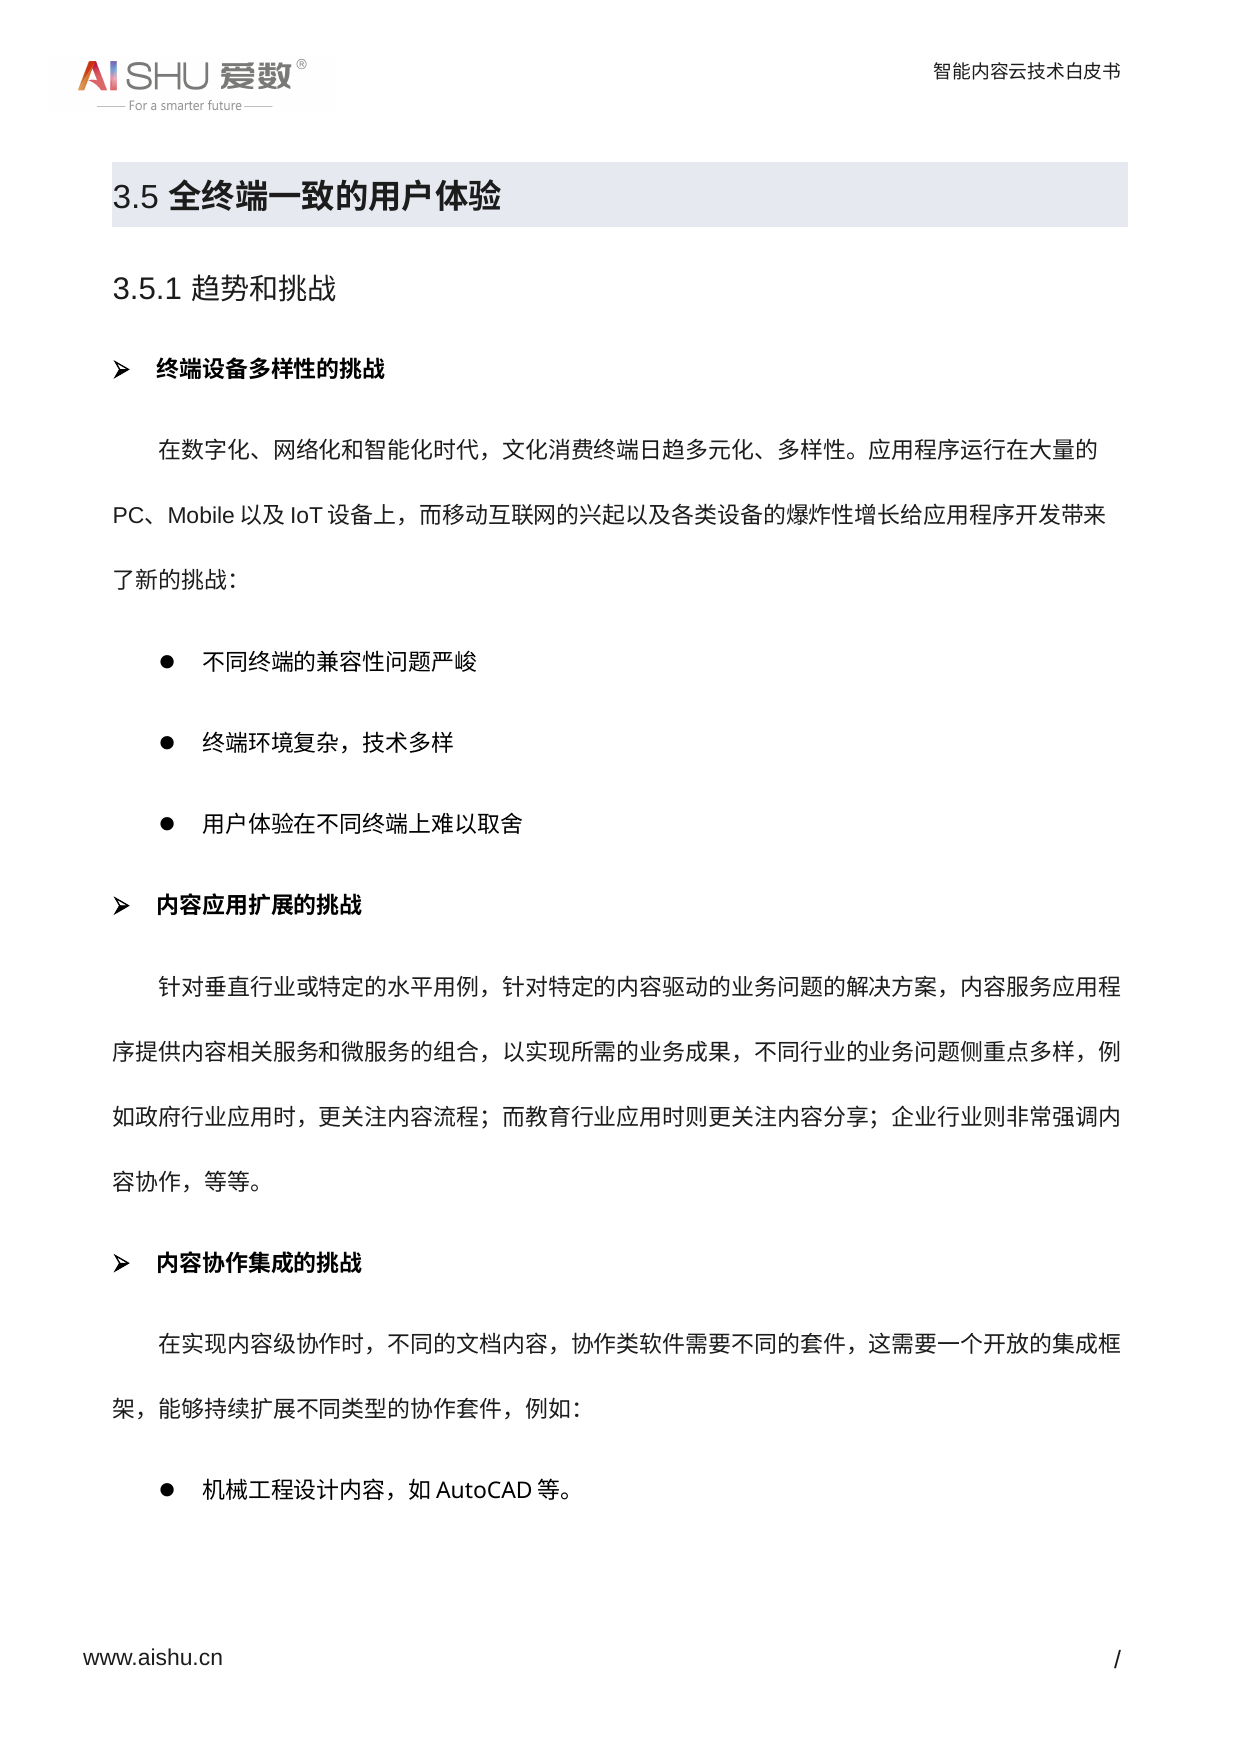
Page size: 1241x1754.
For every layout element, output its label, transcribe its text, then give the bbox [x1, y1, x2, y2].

picture [47, 56, 337, 113]
subtitle 全终端一致的用户体验 [112, 162, 1128, 227]
text 在数字化、网络化和智能化时代，文化消费终端日趋多元化、多样性。应用程序运行在大量的PC、Mobile以及IoT设备上，而移动互联网的兴起以及各类设备的爆炸性增长给应用程序开发带来了新的挑战： [112, 417, 1128, 612]
list 终端设备多样性的挑战 [112, 335, 1128, 400]
list 内容协作集成的挑战 [112, 1229, 1128, 1294]
text 针对垂直行业或特定的水平用例，针对特定的内容驱动的业务问题的解决方案，内容服务应用程序提供内容相关服务和微服务的组合，以实现所需的业务成果，不同行业的业务问题侧重点多样，例如政府行业应用时，更关注内容流程；而教育行业应用时则更关注内容分享；企业行业则非常强调内容协作，等等。 [112, 953, 1128, 1213]
list 不同终端的兼容性问题严峻 [158, 628, 1128, 693]
text 趋势和挑战 [112, 254, 1128, 319]
list 内容应用扩展的挑战 [112, 872, 1128, 937]
list 机械工程设计内容，如AutoCAD等。 [158, 1457, 1128, 1522]
list 用户体验在不同终端上难以取舍 [158, 790, 1128, 855]
text 在实现内容级协作时，不同的文档内容，协作类软件需要不同的套件，这需要一个开放的集成框架，能够持续扩展不同类型的协作套件，例如： [112, 1310, 1128, 1440]
list 终端环境复杂，技术多样 [158, 709, 1128, 774]
